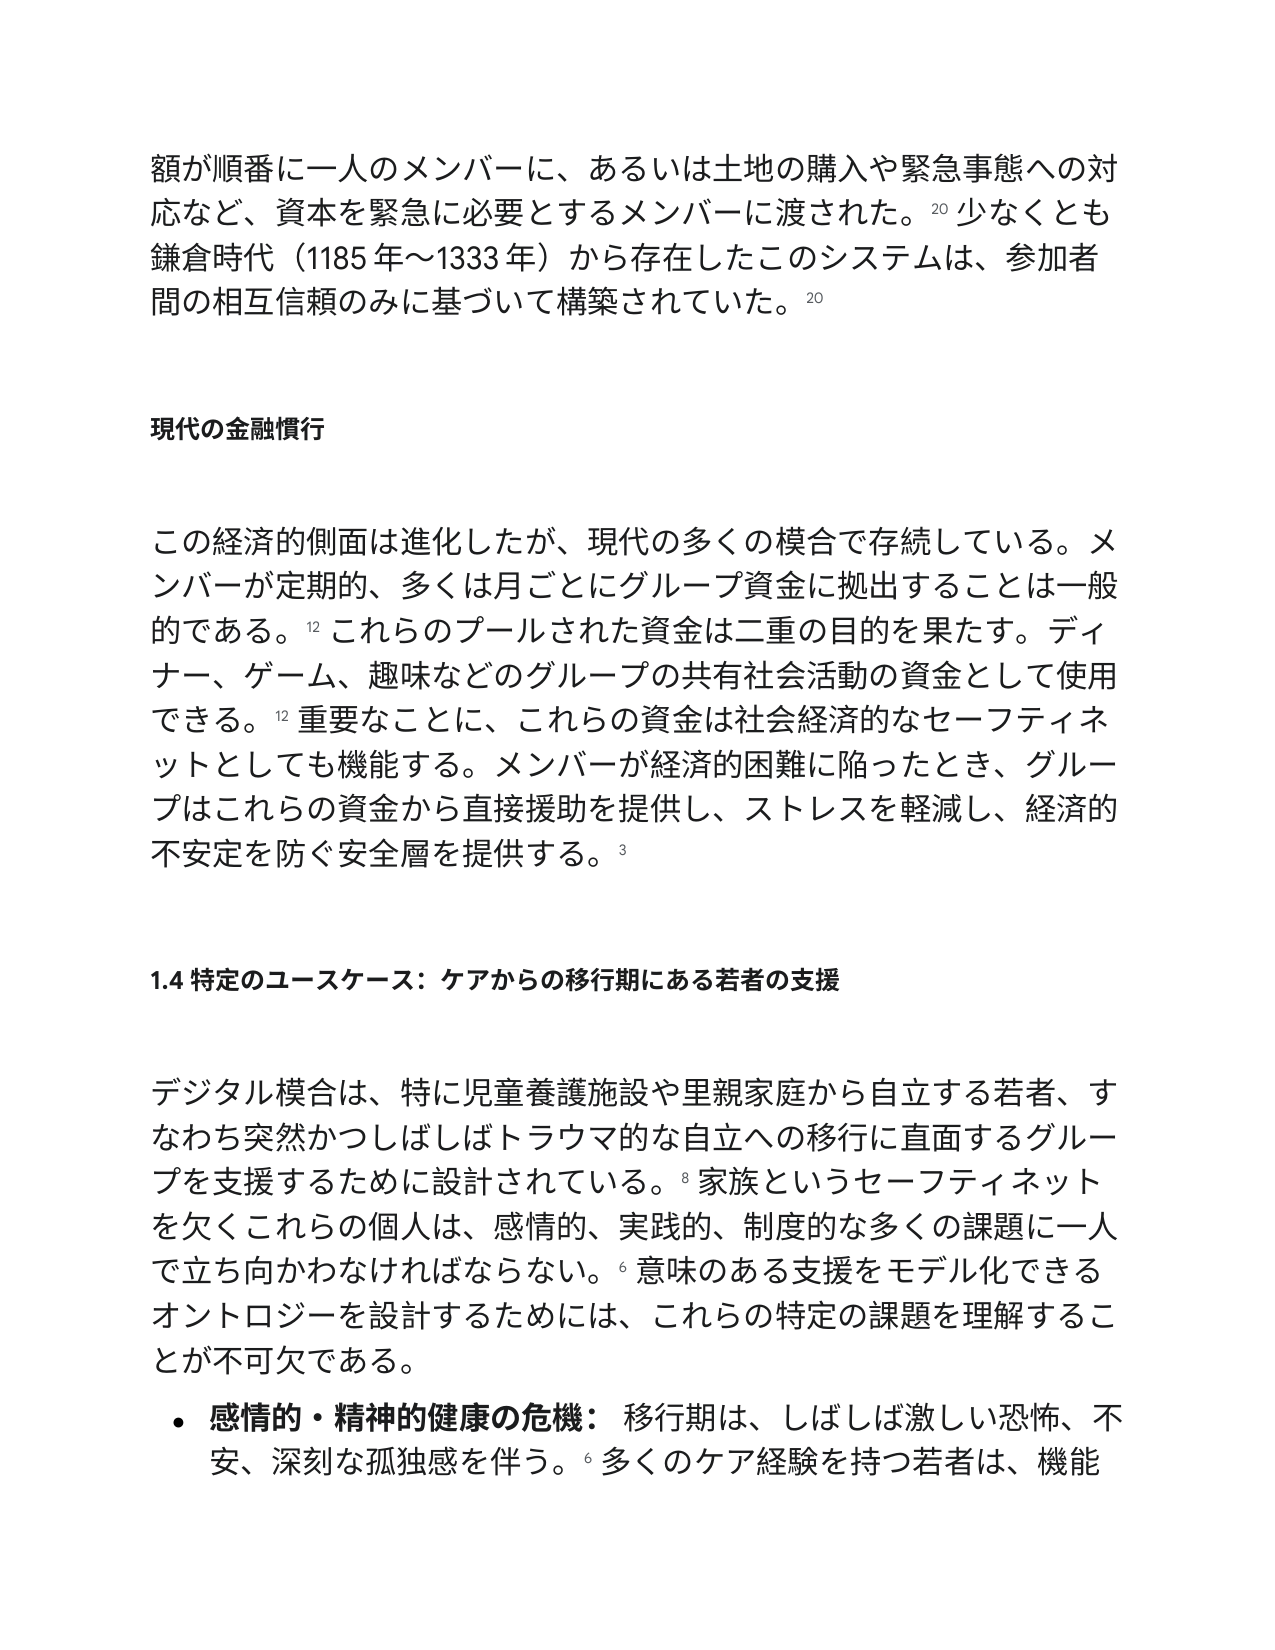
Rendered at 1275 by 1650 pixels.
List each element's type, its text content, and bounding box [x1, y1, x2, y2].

subtitle 1.4 特定のユースケース：ケアからの移行期にある若者の支援 [150, 965, 1125, 997]
text デジタル模合は、特に児童養護施設や里親家庭から自立する若者、すなわち突然かつしばしばトラウマ的な自立への移行に直面するグループを支援するために設計されている。8 家族というセーフティネットを欠くこれらの個人は、感情的、実践的、制度的な多くの課題に一人で立ち向かわなければならない。6 意味のある支援をモデル化できるオントロジーを設計するためには、これらの特定の課題を理解することが不可欠である。 [150, 1074, 1125, 1381]
subtitle 現代の金融慣行 [150, 414, 1125, 445]
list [171, 1399, 1125, 1483]
text この経済的側面は進化したが、現代の多くの模合で存続している。メンバーが定期的、多くは月ごとにグループ資金に拠出することは一般的である。12 これらのプールされた資金は二重の目的を果たす。ディナー、ゲーム、趣味などのグループの共有社会活動の資金として使用できる。12 重要なことに、これらの資金は社会経済的なセーフティネットとしても機能する。メンバーが経済的困難に陥ったとき、グループはこれらの資金から直接援助を提供し、ストレスを軽減し、経済的不安定を防ぐ安全層を提供する。3 [150, 523, 1125, 874]
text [150, 150, 1125, 323]
